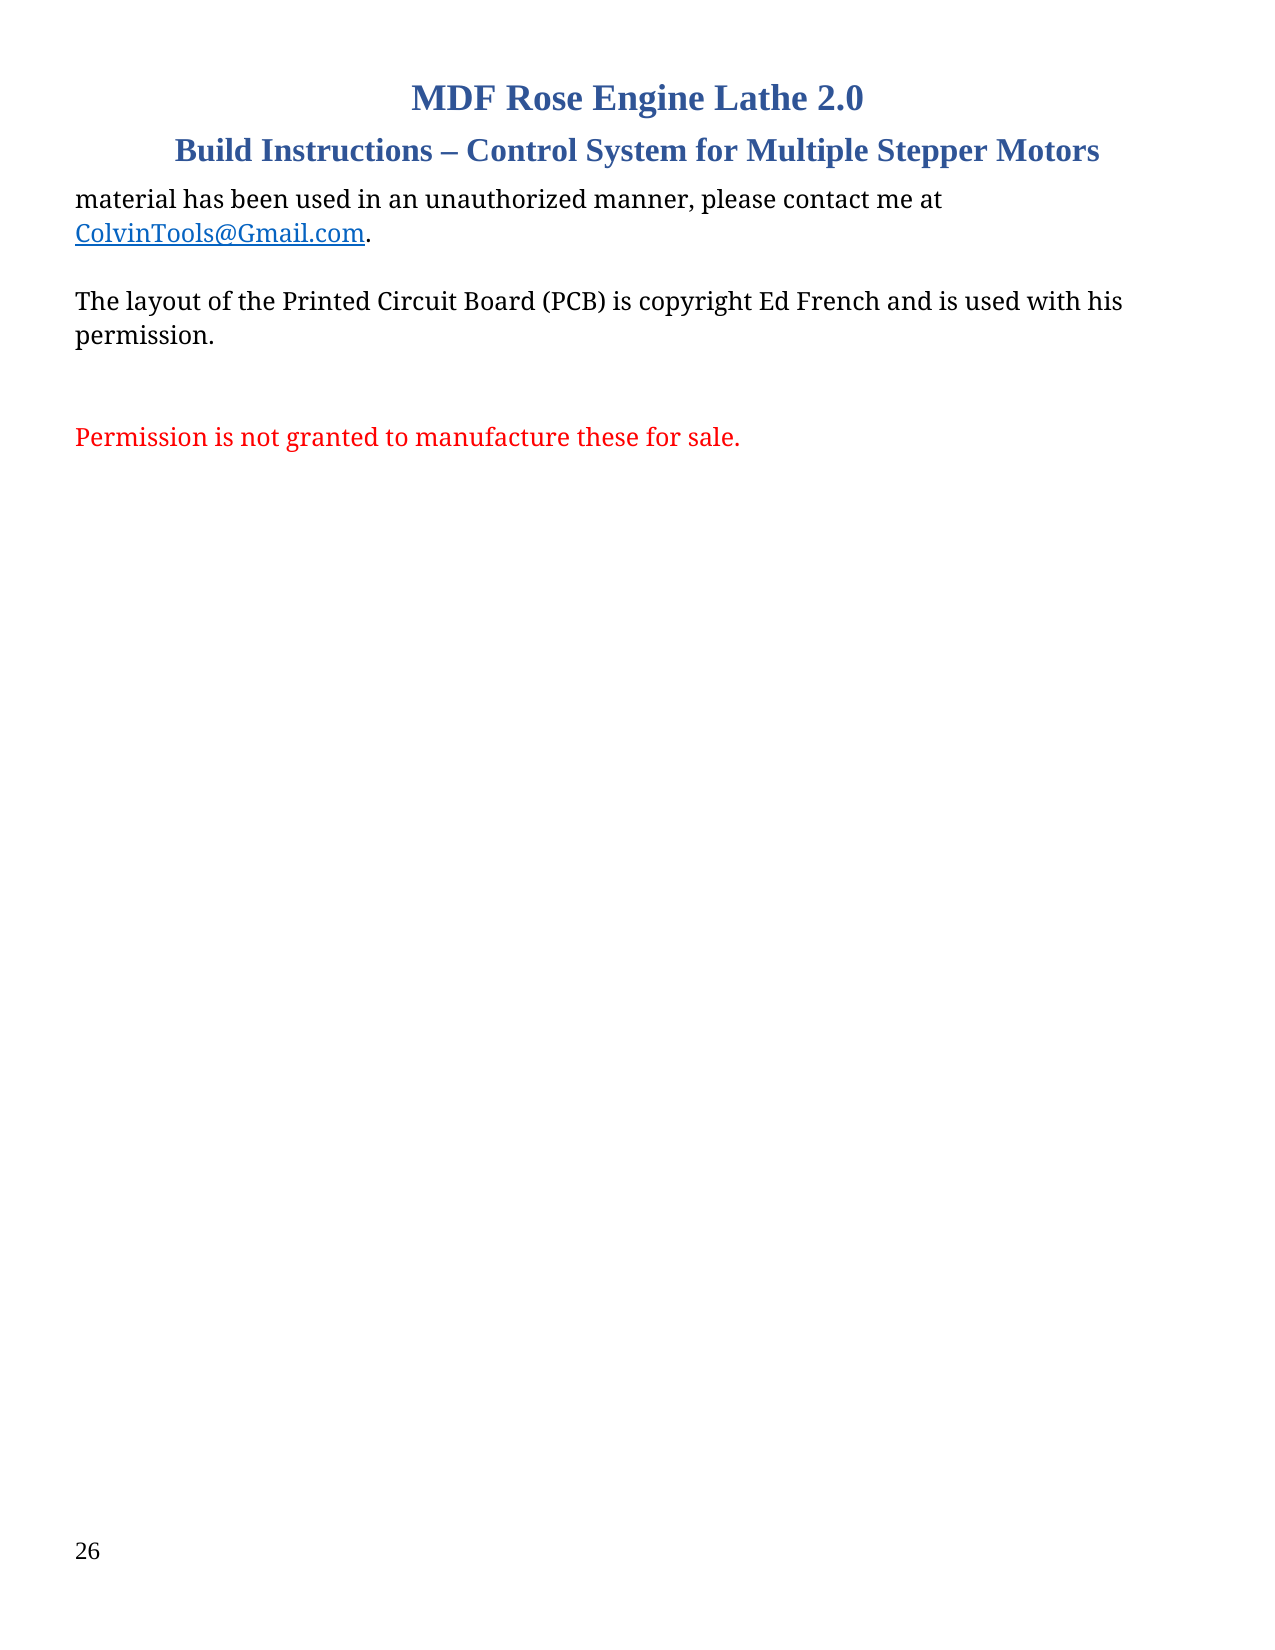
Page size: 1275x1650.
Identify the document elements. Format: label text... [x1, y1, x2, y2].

text The layout of the Printed Circuit Board (PCB) is copyright Ed French and is used with his permission. [75, 284, 1200, 352]
text Permission is not granted to manufacture these for sale. [75, 420, 1200, 454]
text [75, 181, 1200, 249]
